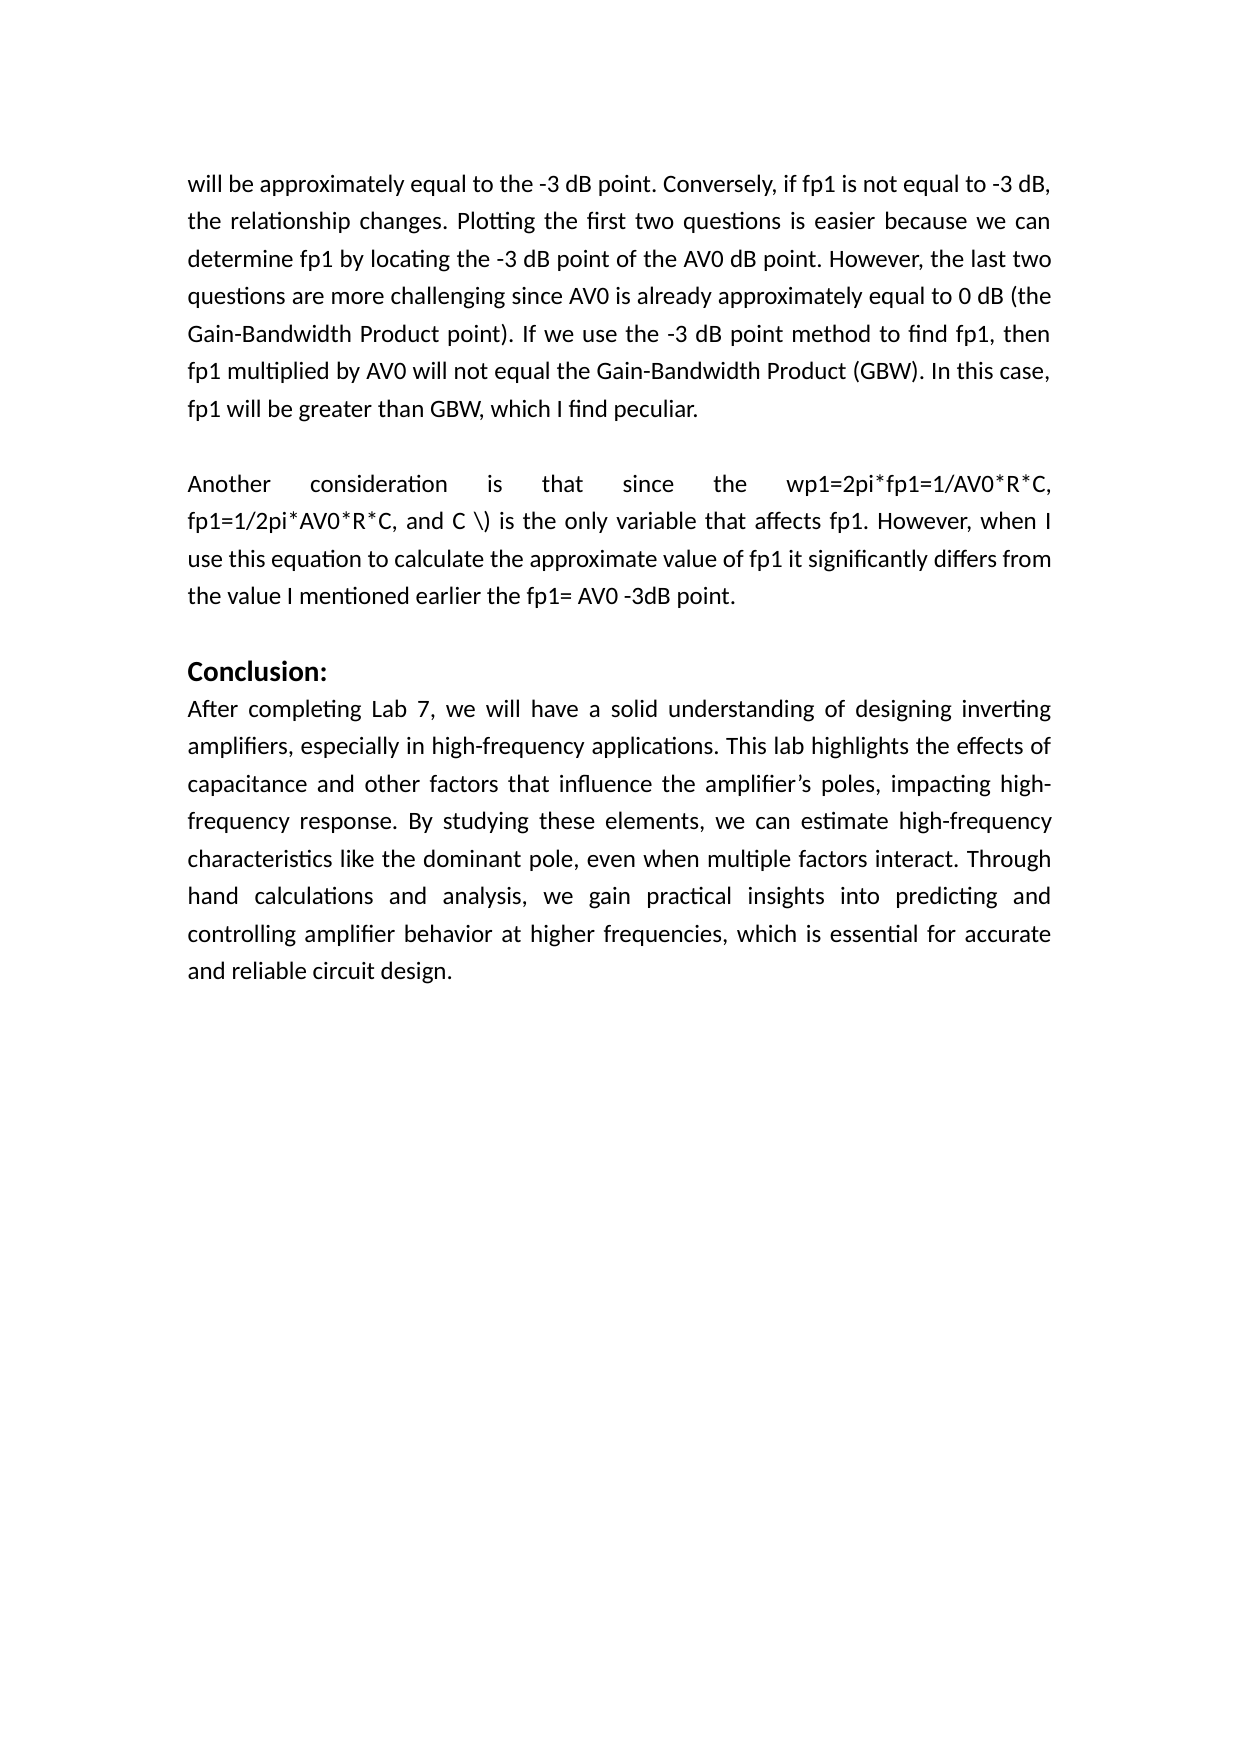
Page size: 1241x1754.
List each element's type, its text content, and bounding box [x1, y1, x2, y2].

text After completing Lab 7, we will have a solid understanding of designing inverting amplifiers, especially in high-frequency applications. This lab highlights the effects of capacitance and other factors that influence the amplifier’s poles, impacting high-frequency response. By studying these elements, we can estimate high-frequency characteristics like the dominant pole, even when multiple factors interact. Through hand calculations and analysis, we gain practical insights into predicting and controlling amplifier behavior at higher frequencies, which is essential for accurate and reliable circuit design. [187, 689, 1053, 989]
text Another consideration is that since the wp1=2pi*fp1=1/AV0*R*C, fp1=1/2pi*AV0*R*C, and C \) is the only variable that affects fp1. However, when I use this equation to calculate the approximate value of fp1 it significantly differs from the value I mentioned earlier the fp1= AV0 -3dB point. [187, 464, 1053, 614]
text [187, 164, 1053, 427]
text Conclusion: [187, 652, 1053, 689]
